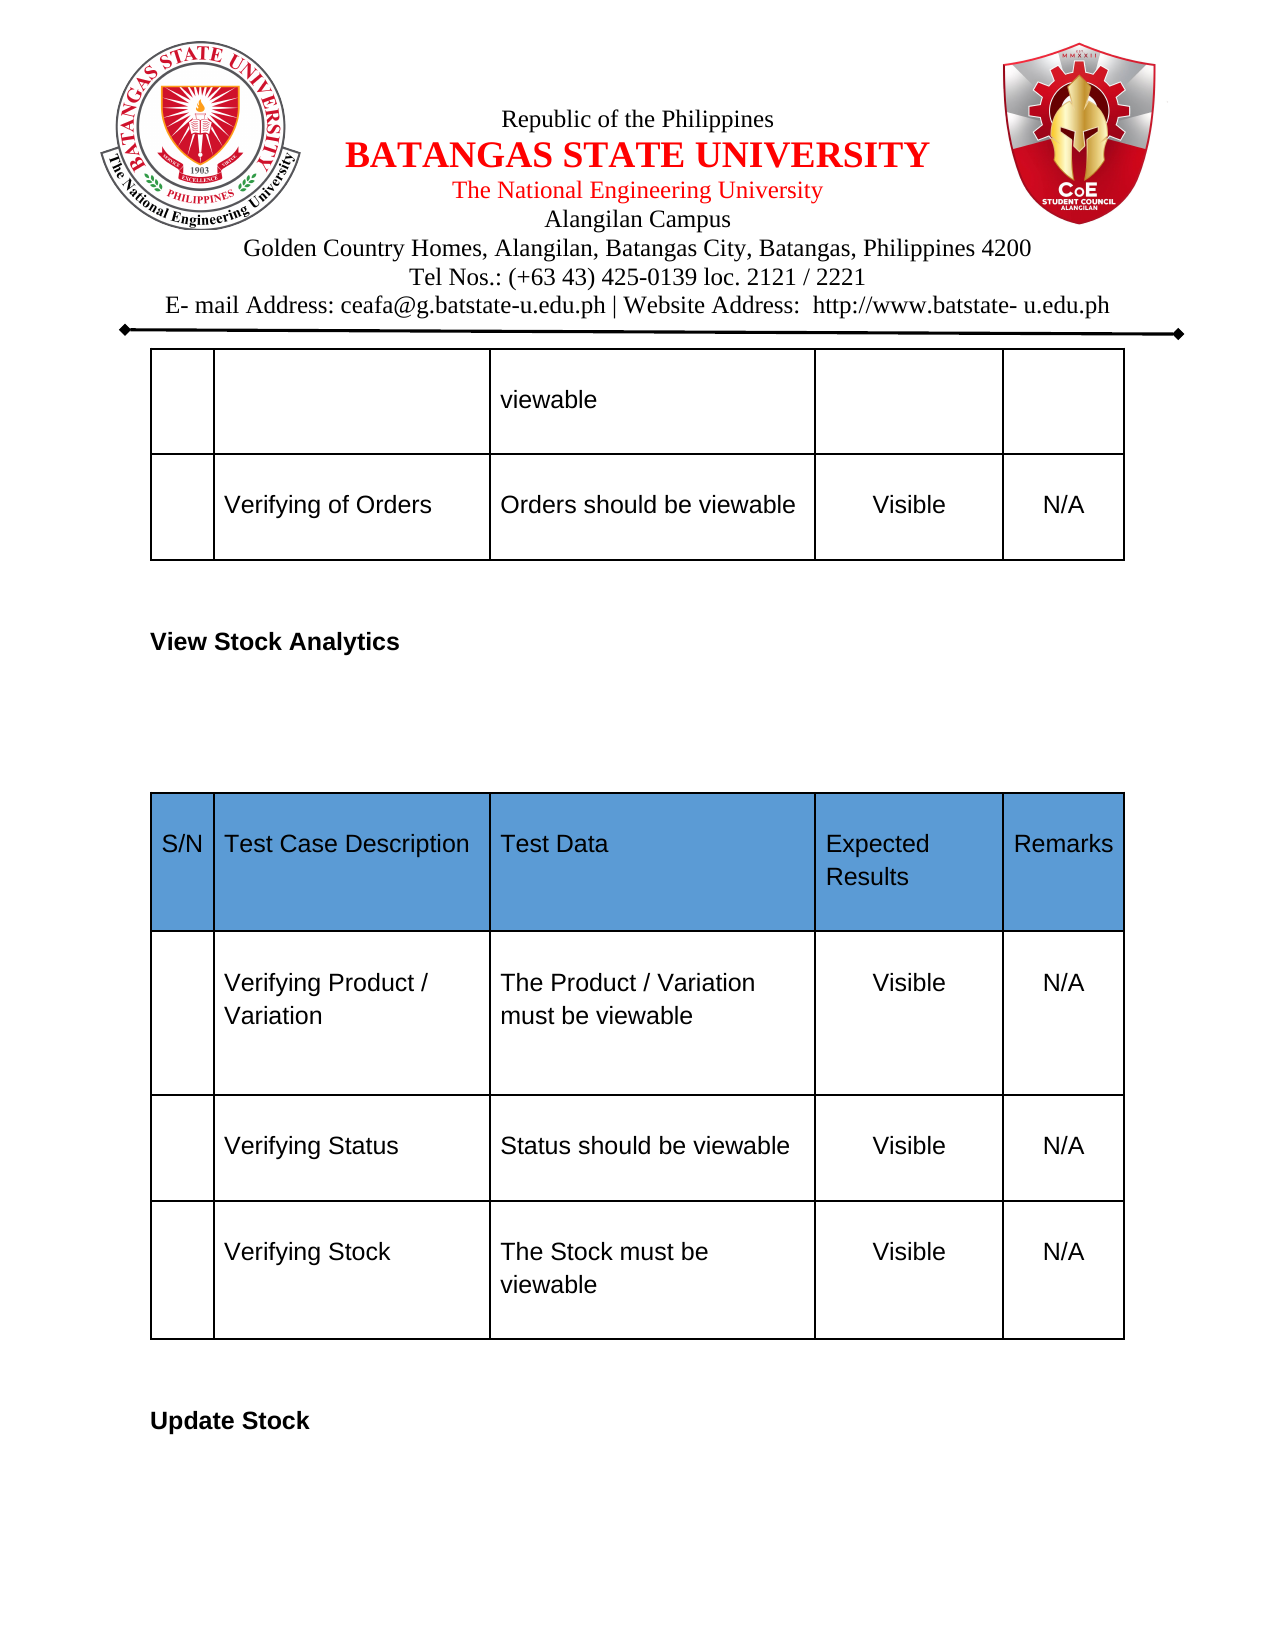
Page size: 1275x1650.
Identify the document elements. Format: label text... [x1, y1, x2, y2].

picture [100, 41, 301, 230]
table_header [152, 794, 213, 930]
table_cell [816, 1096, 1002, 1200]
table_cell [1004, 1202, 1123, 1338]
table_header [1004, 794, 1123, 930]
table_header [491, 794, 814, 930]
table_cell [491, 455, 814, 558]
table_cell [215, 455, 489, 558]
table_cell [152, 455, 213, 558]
picture [957, 12, 1204, 258]
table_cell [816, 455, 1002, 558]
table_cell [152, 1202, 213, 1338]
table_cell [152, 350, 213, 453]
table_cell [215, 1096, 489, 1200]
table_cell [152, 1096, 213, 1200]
text Update Stock [150, 1406, 1125, 1435]
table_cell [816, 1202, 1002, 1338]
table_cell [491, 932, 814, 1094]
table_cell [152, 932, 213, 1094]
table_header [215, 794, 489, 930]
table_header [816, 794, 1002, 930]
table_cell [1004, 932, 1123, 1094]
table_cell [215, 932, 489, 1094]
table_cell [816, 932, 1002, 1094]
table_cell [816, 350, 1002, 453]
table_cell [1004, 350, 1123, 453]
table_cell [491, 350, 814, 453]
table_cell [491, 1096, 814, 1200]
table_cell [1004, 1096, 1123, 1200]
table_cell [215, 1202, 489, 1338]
text View Stock Analytics [150, 627, 1125, 655]
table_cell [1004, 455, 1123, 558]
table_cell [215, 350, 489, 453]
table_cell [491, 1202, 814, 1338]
